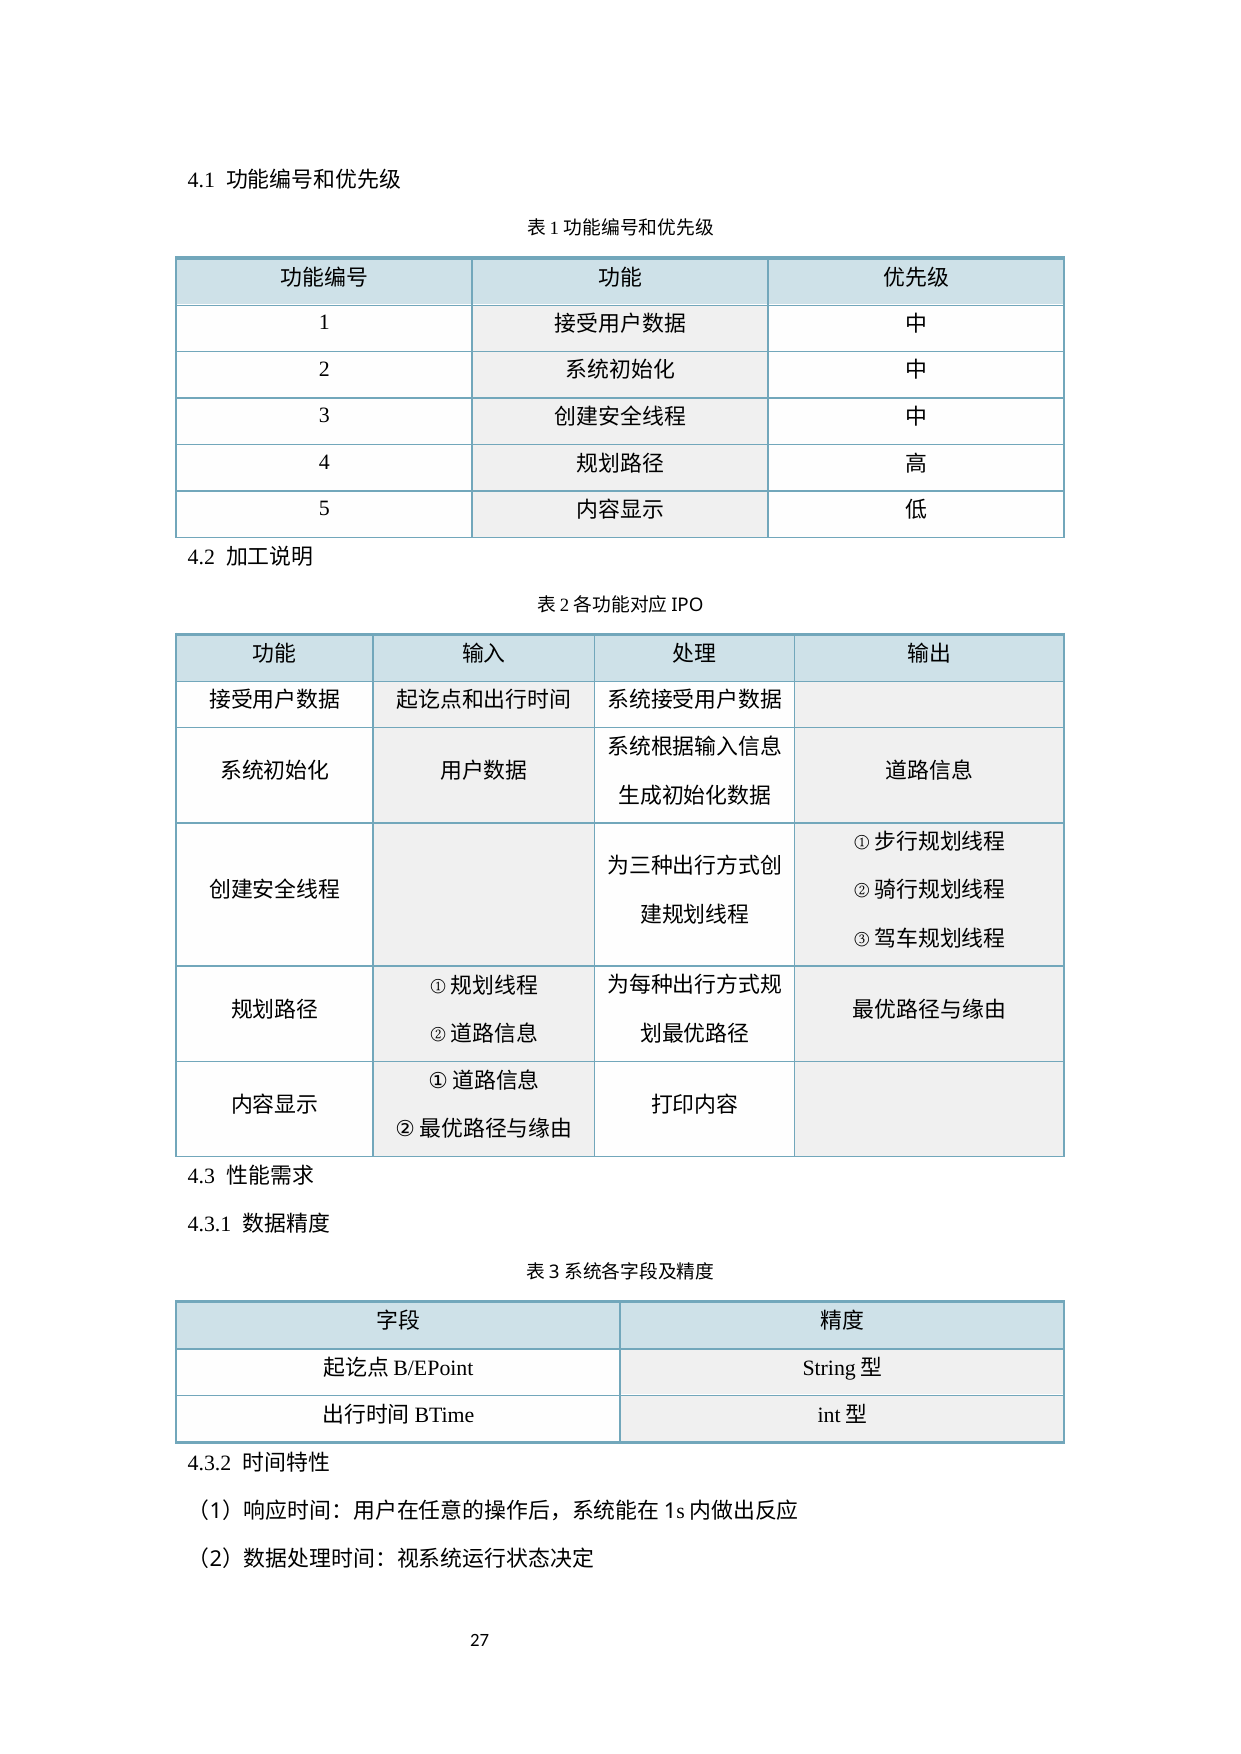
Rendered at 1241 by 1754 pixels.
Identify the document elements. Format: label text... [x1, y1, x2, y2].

table_cell 内容显示 [473, 492, 767, 537]
text 表3 系统各字段及精度 [187, 1254, 1053, 1286]
table_cell 规划路径 [473, 445, 767, 490]
table_cell 起讫点B/EPoint [177, 1350, 619, 1394]
table_cell 中 [769, 399, 1063, 444]
table_cell 系统初始化 [177, 728, 372, 822]
table_cell 低 [769, 492, 1063, 537]
table_cell 高 [769, 445, 1063, 490]
table_cell 出行时间 BTime [177, 1396, 619, 1441]
table_cell 中 [769, 352, 1063, 397]
table_cell 中 [769, 306, 1063, 351]
table_header 功能 [473, 260, 767, 304]
table_cell [795, 682, 1063, 727]
table_cell int型 [621, 1396, 1063, 1441]
table_cell 道路信息 [795, 728, 1063, 822]
table_cell 接受用户数据 [473, 306, 767, 351]
text （2）数据处理时间：视系统运行状态决定 [187, 1541, 1053, 1573]
text 4.3 性能需求 [187, 1157, 1053, 1190]
table_cell 规划路径 [177, 967, 372, 1061]
table_cell String型 [621, 1350, 1063, 1394]
text 4.2 加工说明 [187, 538, 1053, 571]
table_cell 1 [177, 306, 471, 351]
table_cell ①道路信息 ②最优路径与缘由 [374, 1062, 594, 1156]
table_cell 接受用户数据 [177, 682, 372, 727]
table_cell 最优路径与缘由 [795, 967, 1063, 1061]
text （1）响应时间：用户在任意的操作后，系统能在1s内做出反应 [187, 1493, 1053, 1525]
table_cell 用户数据 [374, 728, 594, 822]
table_header 功能编号 [177, 260, 471, 304]
table_cell 系统初始化 [473, 352, 767, 397]
table_cell 创建安全线程 [473, 399, 767, 444]
table_header 输出 [795, 636, 1063, 681]
table_header 处理 [595, 636, 794, 681]
table_cell 4 [177, 445, 471, 490]
table_cell [795, 1062, 1063, 1156]
table_cell 内容显示 [177, 1062, 372, 1156]
table_cell 5 [177, 492, 471, 537]
table_cell [374, 824, 594, 965]
table_cell ①规划线程 ②道路信息 [374, 967, 594, 1061]
table_header 输入 [374, 636, 594, 681]
table_header 精度 [621, 1303, 1063, 1348]
text 4.3.2 时间特性 [187, 1444, 1053, 1477]
table_cell 打印内容 [595, 1062, 794, 1156]
table_header 字段 [177, 1303, 619, 1348]
table_cell 创建安全线程 [177, 824, 372, 965]
table_header 功能 [177, 636, 372, 681]
table_cell ①步行规划线程 ②骑行规划线程 ③驾车规划线程 [795, 824, 1063, 965]
text 表2 各功能对应IPO [187, 587, 1053, 619]
table_cell 为三种出行方式创建规划线程 [595, 824, 794, 965]
table_cell 系统根据输入信息生成初始化数据 [595, 728, 794, 822]
table_cell 2 [177, 352, 471, 397]
table_cell 起讫点和出行时间 [374, 682, 594, 727]
table_cell 3 [177, 399, 471, 444]
text 4.3.1 数据精度 [187, 1206, 1053, 1238]
table_cell 系统接受用户数据 [595, 682, 794, 727]
text 4.1 功能编号和优先级 [187, 162, 1053, 194]
table_header 优先级 [769, 260, 1063, 304]
text 表1 功能编号和优先级 [187, 210, 1053, 243]
table_cell 为每种出行方式规划最优路径 [595, 967, 794, 1061]
